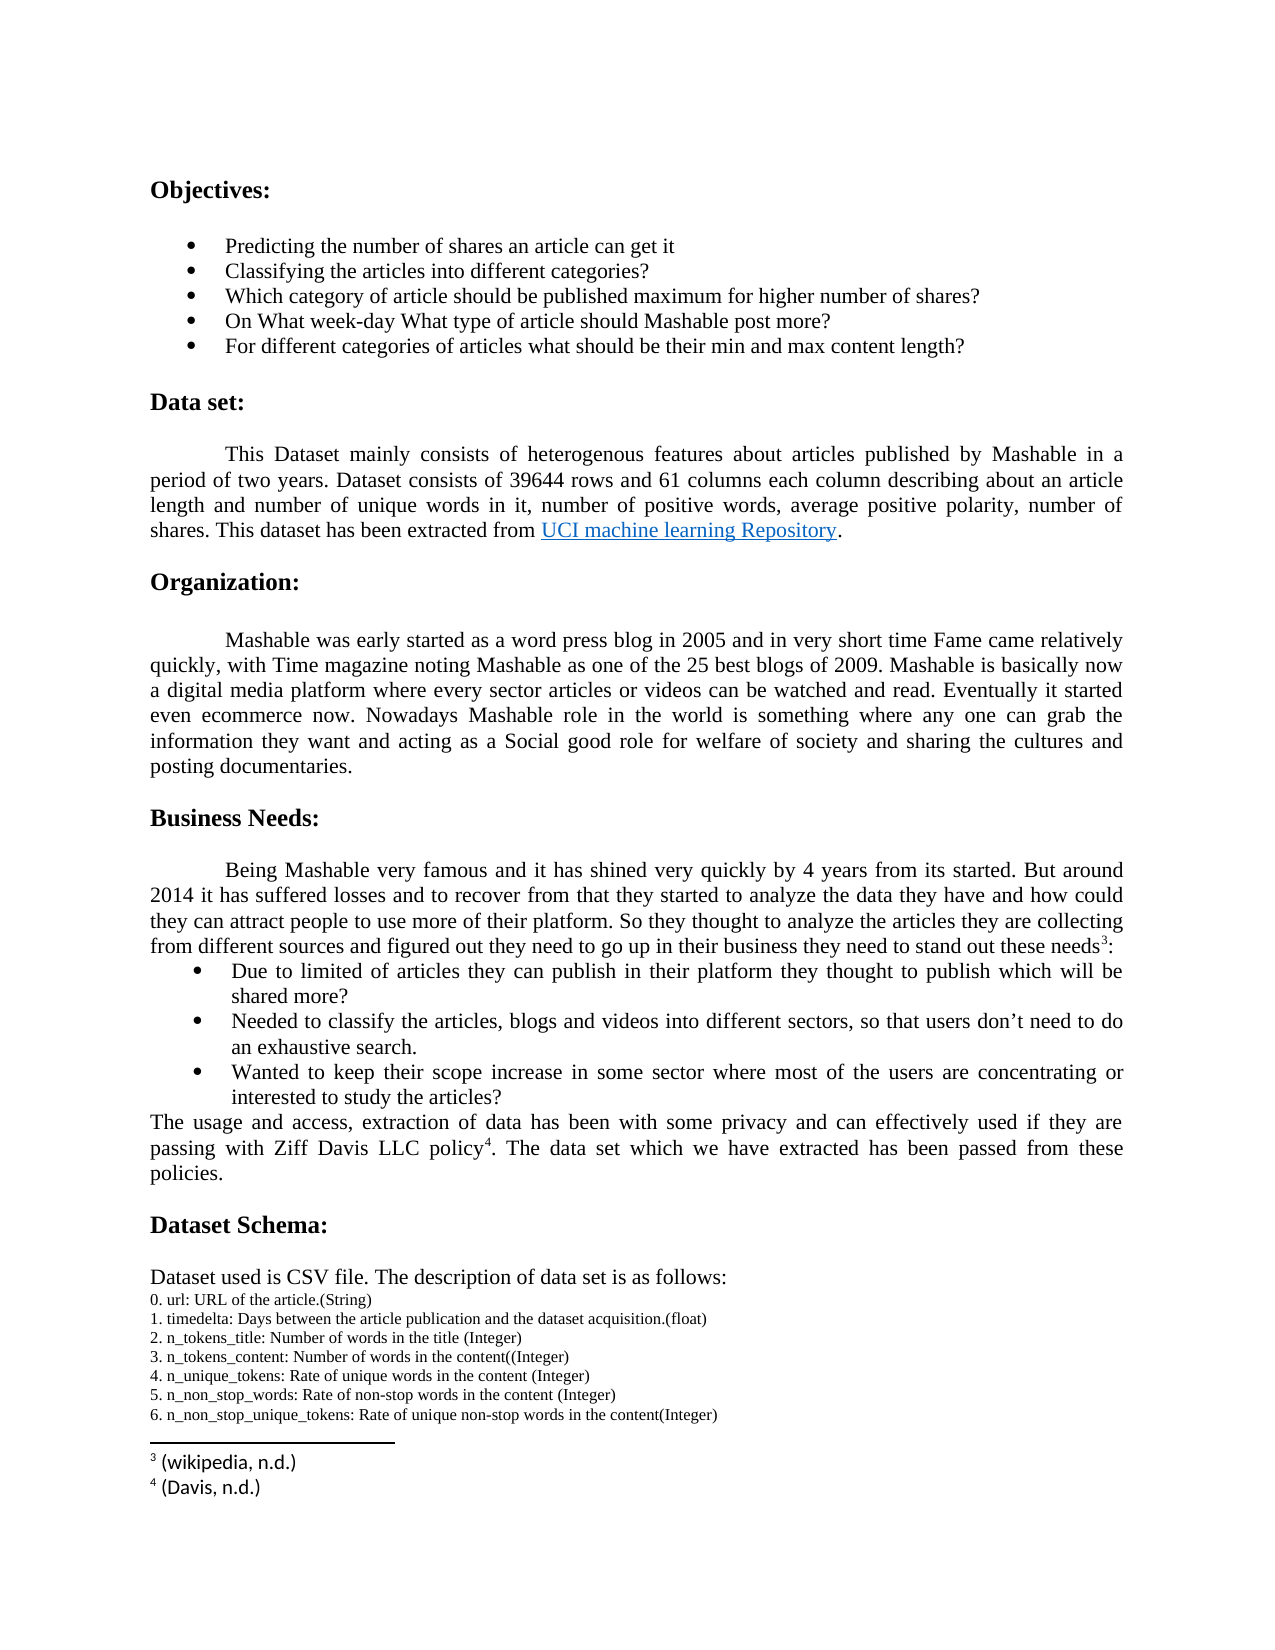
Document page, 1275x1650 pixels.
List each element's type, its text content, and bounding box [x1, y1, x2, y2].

text Dataset used is CSV file. The description of data set is as follows: [150, 1264, 1125, 1289]
list Which category of article should be published maximum for higher number of shares? [187, 283, 1125, 308]
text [150, 1289, 1125, 1423]
list Wanted to keep their scope increase in some sector where most of the users are concentrating or interested to study the articles? [193, 1059, 1125, 1109]
text Data set: [150, 387, 1125, 416]
text Mashable was early started as a word press blog in 2005 and in very short time Fame came relatively quickly, with Time magazine noting Mashable as one of the 25 best blogs of 2009. Mashable is basically now a digital media platform where every sector articles or videos can be watched and read. Eventually it started even ecommerce now. Nowadays Mashable role in the world is something where any one can grab the information they want and acting as a Social good role for welfare of society and sharing the cultures and posting documentaries. [150, 627, 1125, 778]
text Being Mashable very famous and it has shined very quickly by 4 years from its started. But around 2014 it has suffered losses and to recover from that they started to analyze the data they have and how could they can attract people to use more of their platform. So they thought to analyze the articles they are collecting from different sources and figured out they need to go up in their business they need to stand out these needs: [150, 857, 1125, 958]
text This Dataset mainly consists of heterogenous features about articles published by Mashable in a period of two years. Dataset consists of 39644 rows and 61 columns each column describing about an article length and number of unique words in it, number of positive words, average positive polarity, number of shares. This dataset has been extracted from UCI machine learning Repository. [150, 441, 1125, 542]
list Classifying the articles into different categories? [187, 258, 1125, 283]
text The usage and access, extraction of data has been with some privacy and can effectively used if they are passing with Ziff Davis LLC policy. The data set which we have extracted has been passed from these policies. [150, 1109, 1125, 1185]
list For different categories of articles what should be their min and max content length? [187, 333, 1125, 359]
list Predicting the number of shares an article can get it [187, 233, 1125, 258]
list Needed to classify the articles, blogs and videos into different sectors, so that users don’t need to do an exhaustive search. [193, 1008, 1125, 1059]
text Organization: [150, 567, 1125, 596]
text Dataset Schema: [150, 1210, 1125, 1239]
text Business Needs: [150, 803, 1125, 832]
list On What week-day What type of article should Mashable post more? [187, 308, 1125, 333]
list Due to limited of articles they can publish in their platform they thought to publish which will be shared more? [193, 958, 1125, 1008]
text Objectives: [150, 175, 1125, 204]
